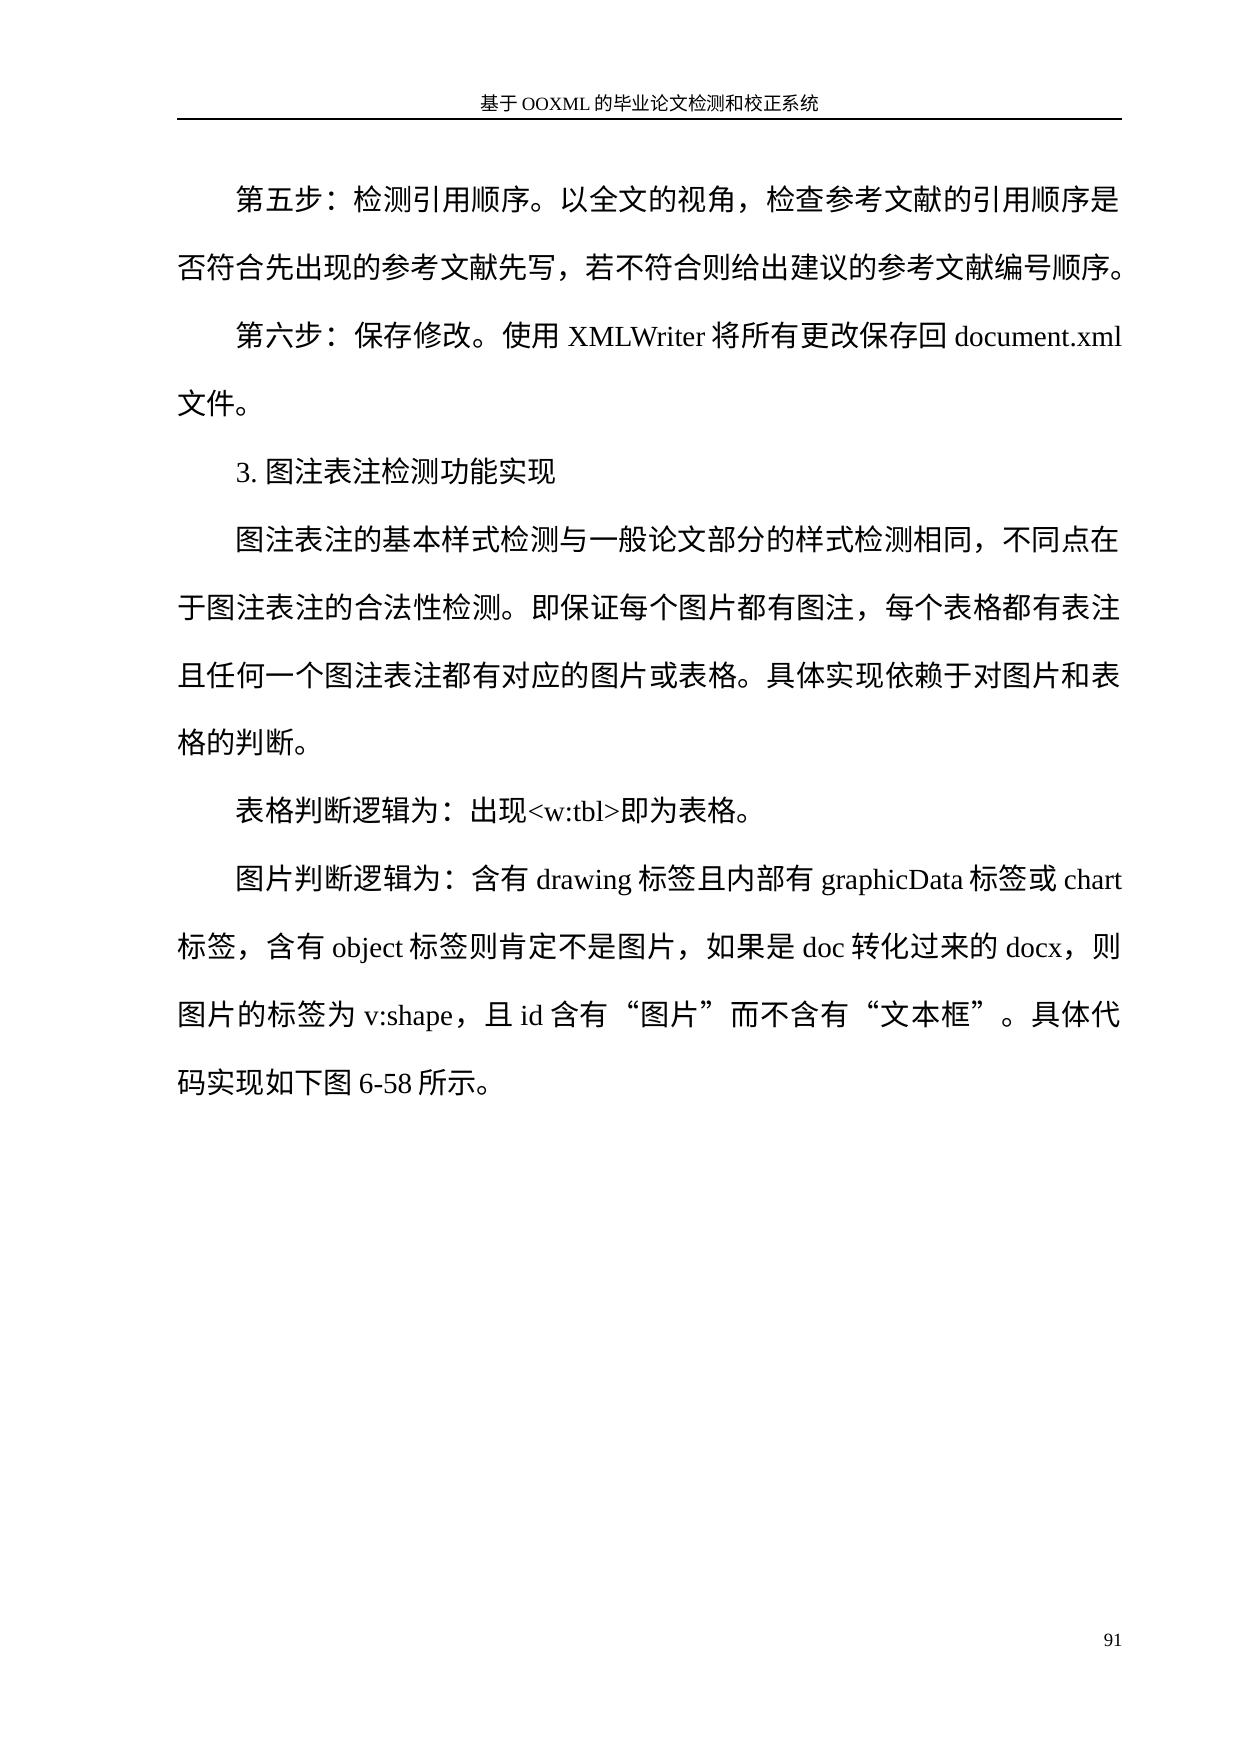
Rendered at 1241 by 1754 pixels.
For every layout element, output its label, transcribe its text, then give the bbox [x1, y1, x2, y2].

text 图注表注的基本样式检测与一般论文部分的样式检测相同，不同点在于图注表注的合法性检测。即保证每个图片都有图注，每个表格都有表注，且任何一个图注表注都有对应的图片或表格。具体实现依赖于对图片和表格的判断。 [177, 503, 1122, 775]
list 图注表注检测功能实现 [177, 436, 1122, 503]
text 第六步：保存修改。使用XMLWriter将所有更改保存回document.xml文件。 [177, 300, 1122, 436]
text 第五步：检测引用顺序。以全文的视角，检查参考文献的引用顺序是否符合先出现的参考文献先写，若不符合则给出建议的参考文献编号顺序。 [177, 164, 1122, 300]
text 表格判断逻辑为：出现<w:tbl>即为表格。 [177, 775, 1122, 843]
